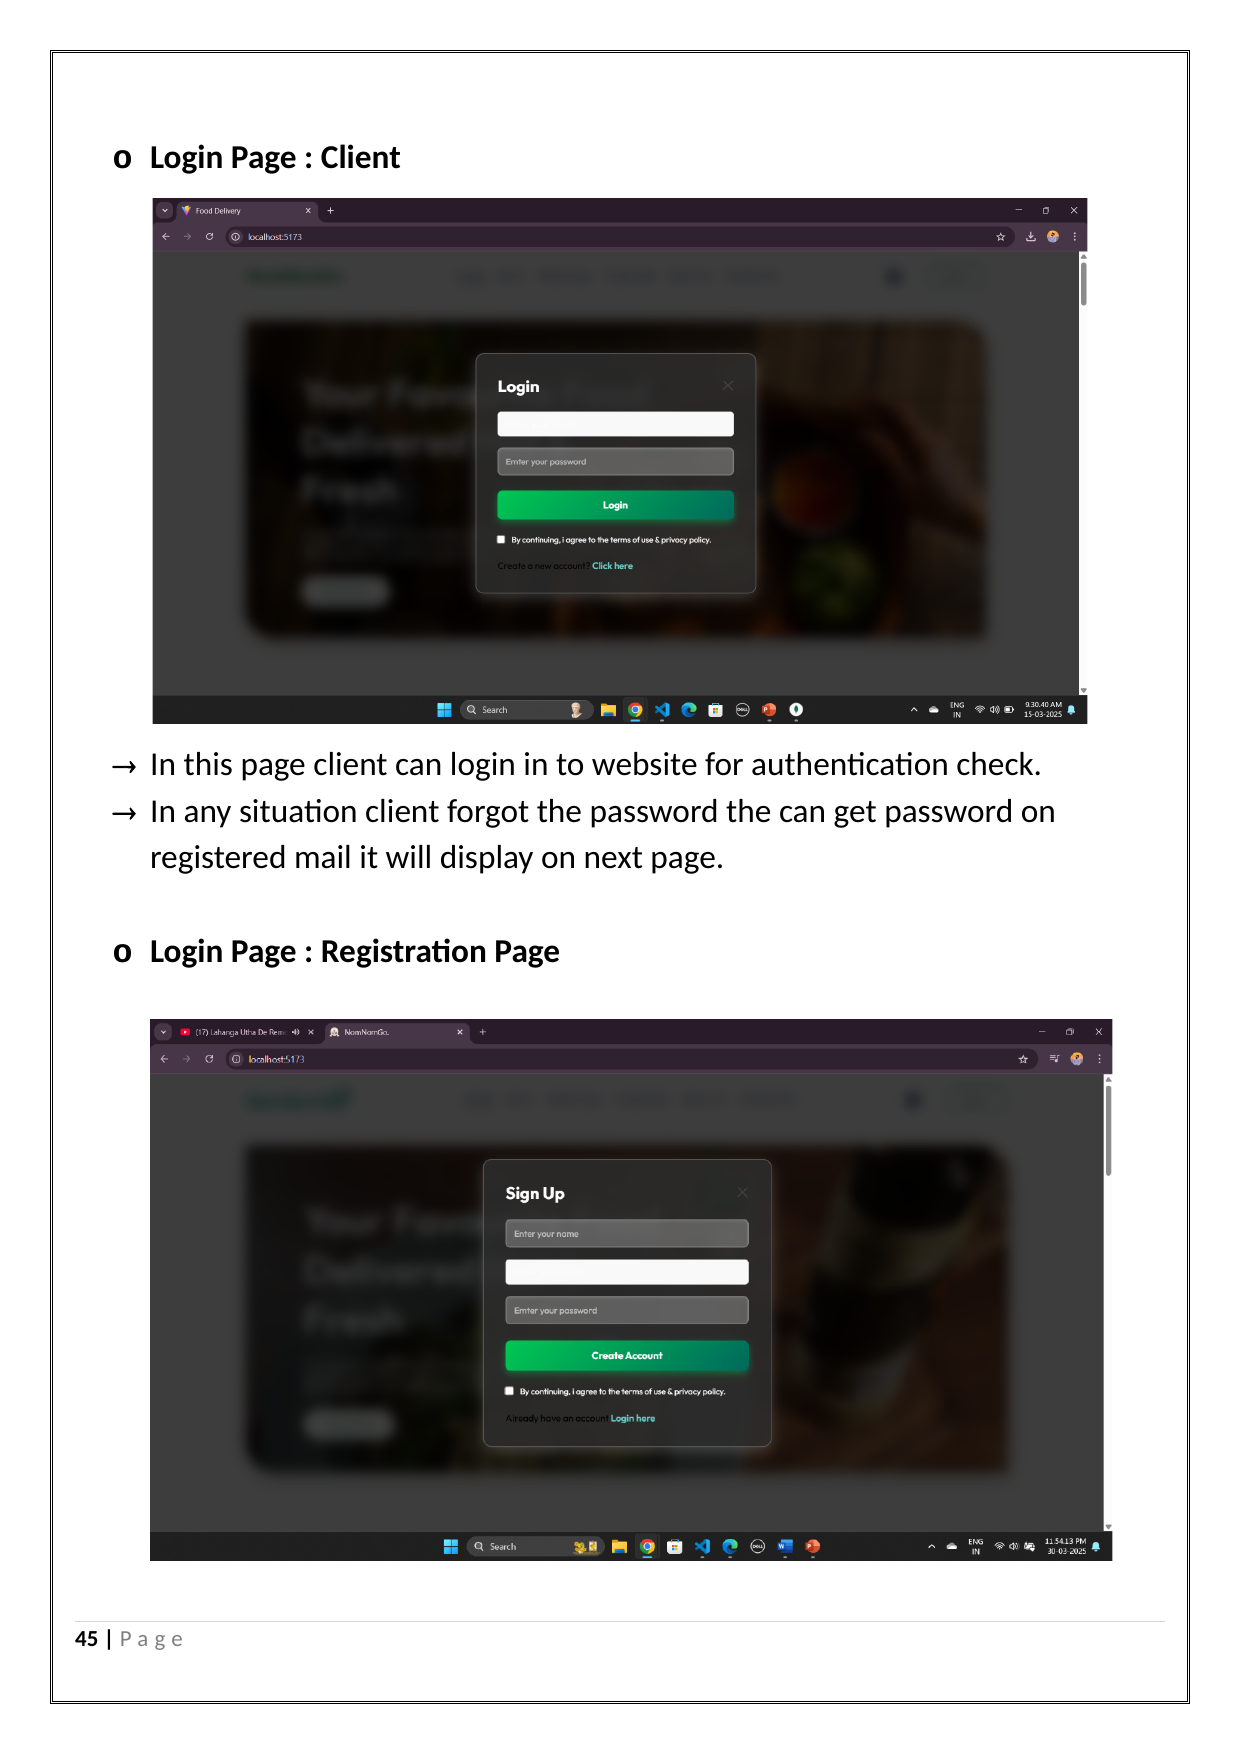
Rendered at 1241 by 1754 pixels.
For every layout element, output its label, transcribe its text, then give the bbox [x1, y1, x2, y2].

list Login Page : Registration Page [112, 930, 1165, 972]
picture [152, 198, 1088, 724]
list Login Page : Client [112, 136, 1165, 178]
list In this page client can login in to website for authentication check. [112, 743, 1165, 784]
list In any situation client forgot the password the can get password on registered mail it will display on next page. [112, 790, 1165, 877]
picture [150, 1019, 1113, 1561]
